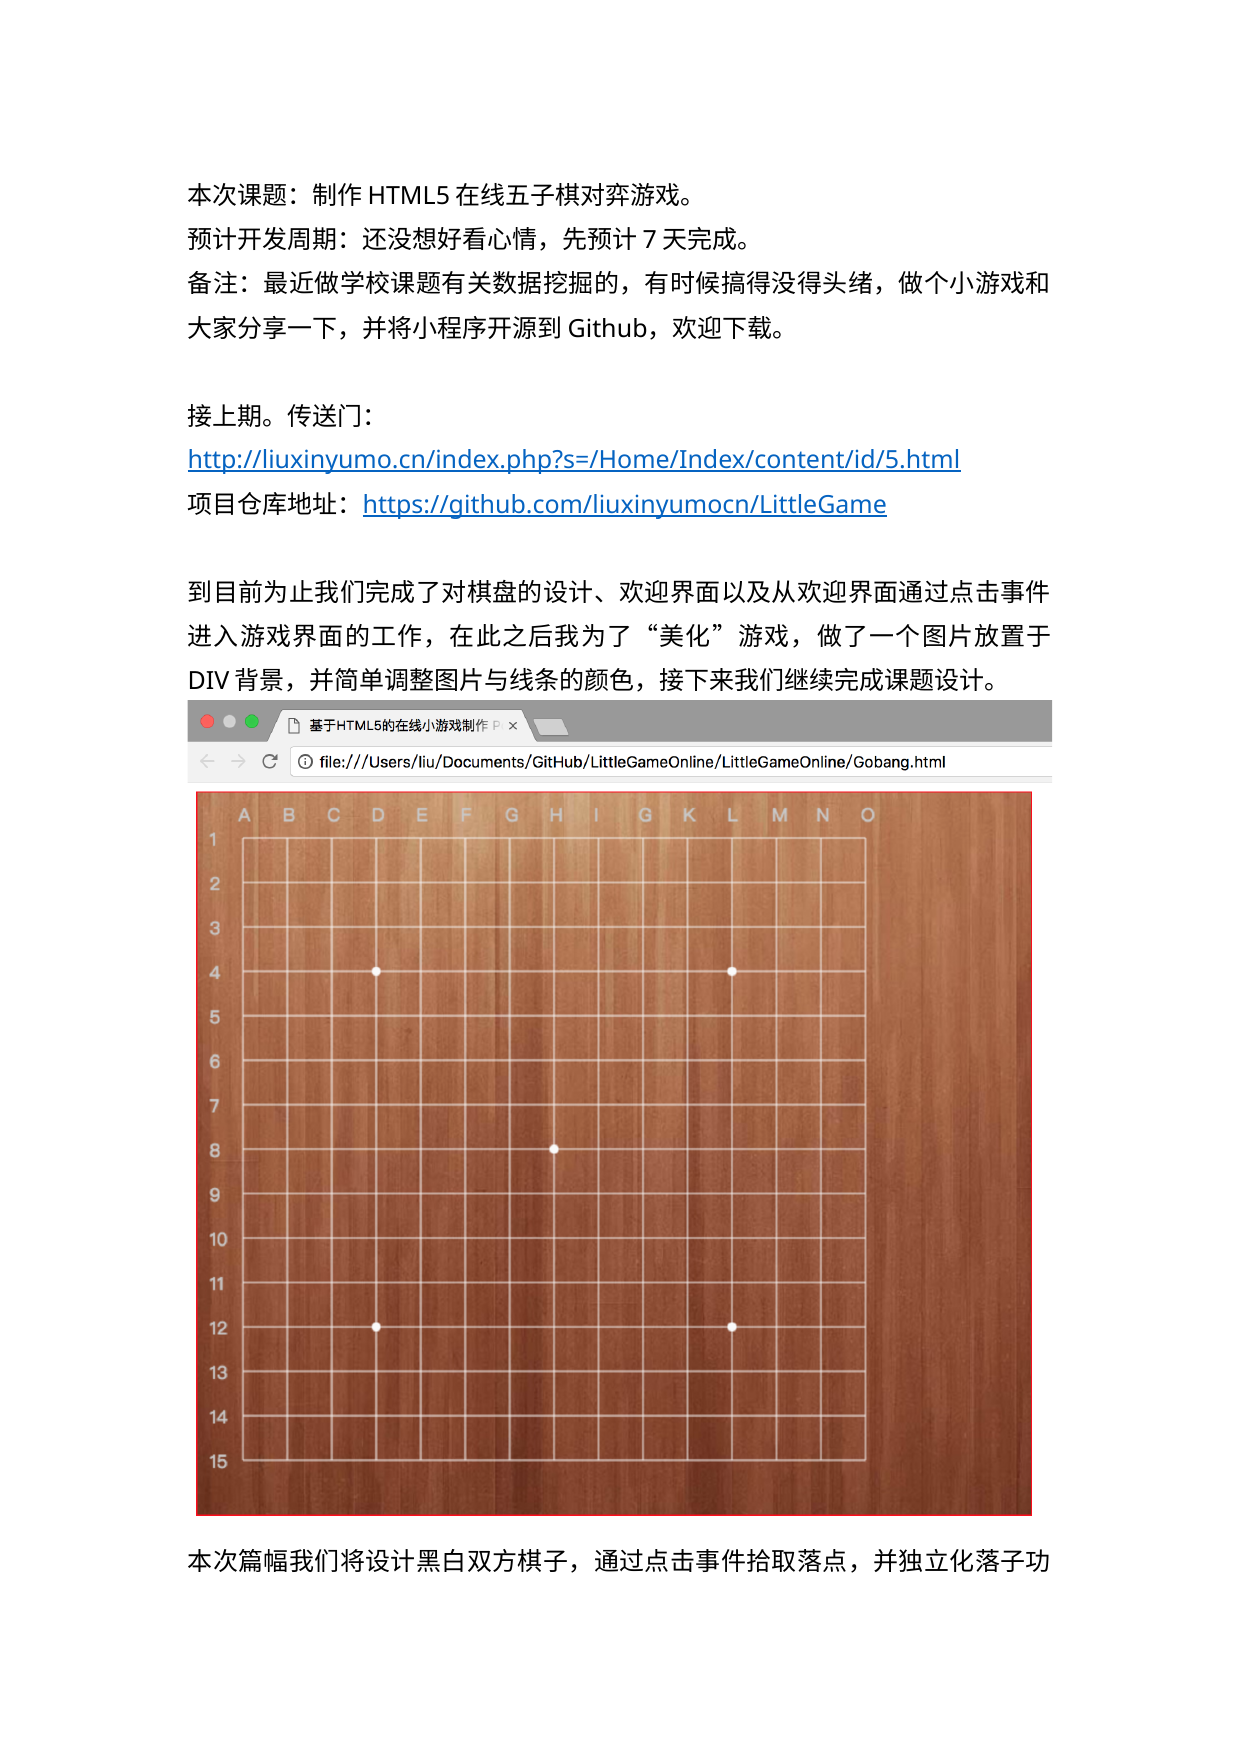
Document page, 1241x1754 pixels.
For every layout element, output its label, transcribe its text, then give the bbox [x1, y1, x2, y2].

text 到目前为止我们完成了对棋盘的设计、欢迎界面以及从欢迎界面通过点击事件进入游戏界面的工作，在此之后我为了“美化”游戏，做了一个图片放置于DIV背景，并简单调整图片与线条的颜色，接下来我们继续完成课题设计。 [187, 568, 1053, 700]
text 预计开发周期：还没想好看心情，先预计7天完成。 [187, 216, 1053, 260]
text 本次课题：制作HTML5在线五子棋对弈游戏。 [187, 172, 1053, 216]
text 接上期。传送门： [187, 392, 1053, 436]
text 备注：最近做学校课题有关数据挖掘的，有时候搞得没得头绪，做个小游戏和大家分享一下，并将小程序开源到Github，欢迎下载。 [187, 260, 1053, 348]
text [187, 1538, 1053, 1582]
picture [187, 700, 1053, 1531]
text http://liuxinyumo.cn/index.php?s=/Home/Index/content/id/5.html [187, 436, 1053, 480]
text 项目仓库地址：https://github.com/liuxinyumocn/LittleGame [187, 480, 1053, 524]
